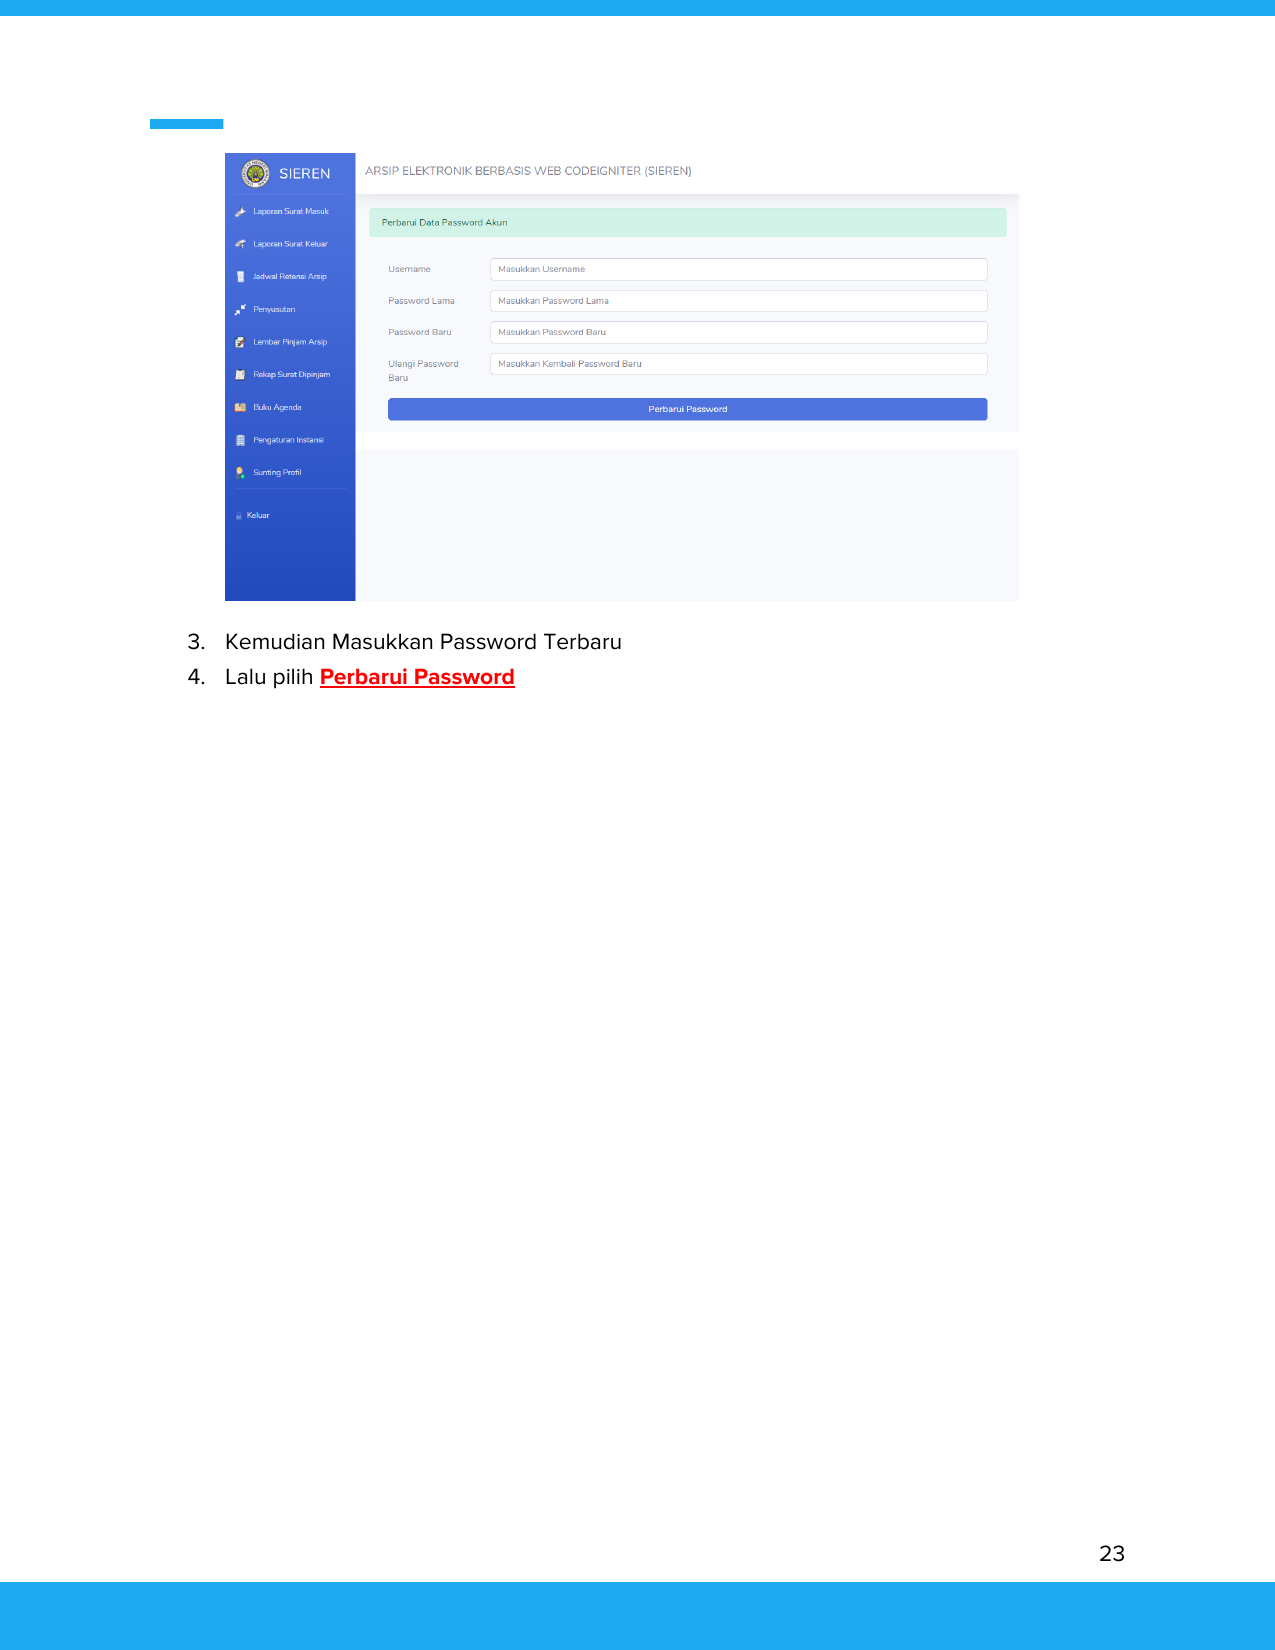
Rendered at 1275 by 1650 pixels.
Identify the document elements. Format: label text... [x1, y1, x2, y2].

picture [225, 153, 1020, 601]
list Kemudian Masukkan Password Terbaru [187, 628, 1125, 656]
picture [0, 1582, 1275, 1650]
picture [150, 119, 224, 129]
list Lalu pilih Perbarui Password [187, 663, 1125, 691]
picture [0, 0, 1275, 16]
